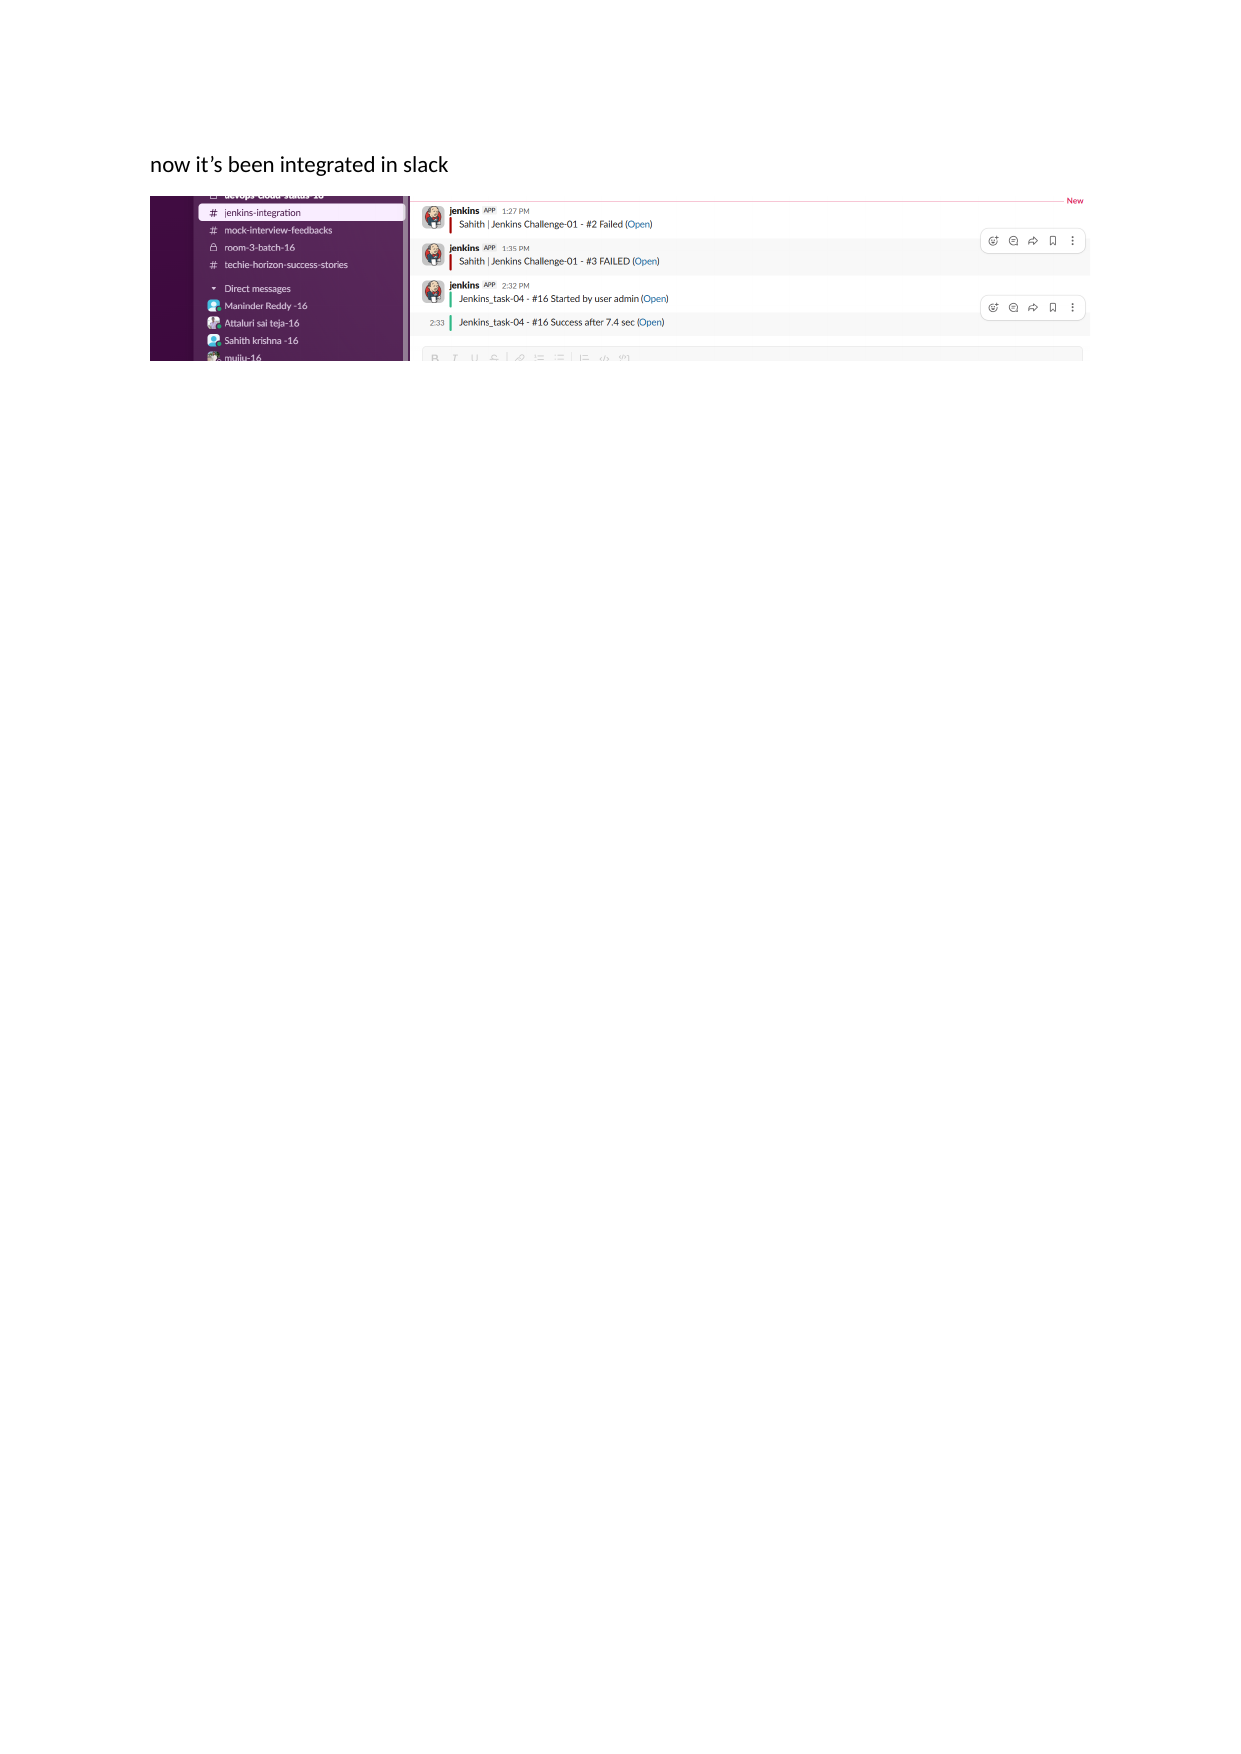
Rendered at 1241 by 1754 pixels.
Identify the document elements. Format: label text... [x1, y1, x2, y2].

text now it’s been integrated in slack [150, 150, 1090, 178]
picture [150, 196, 1091, 361]
